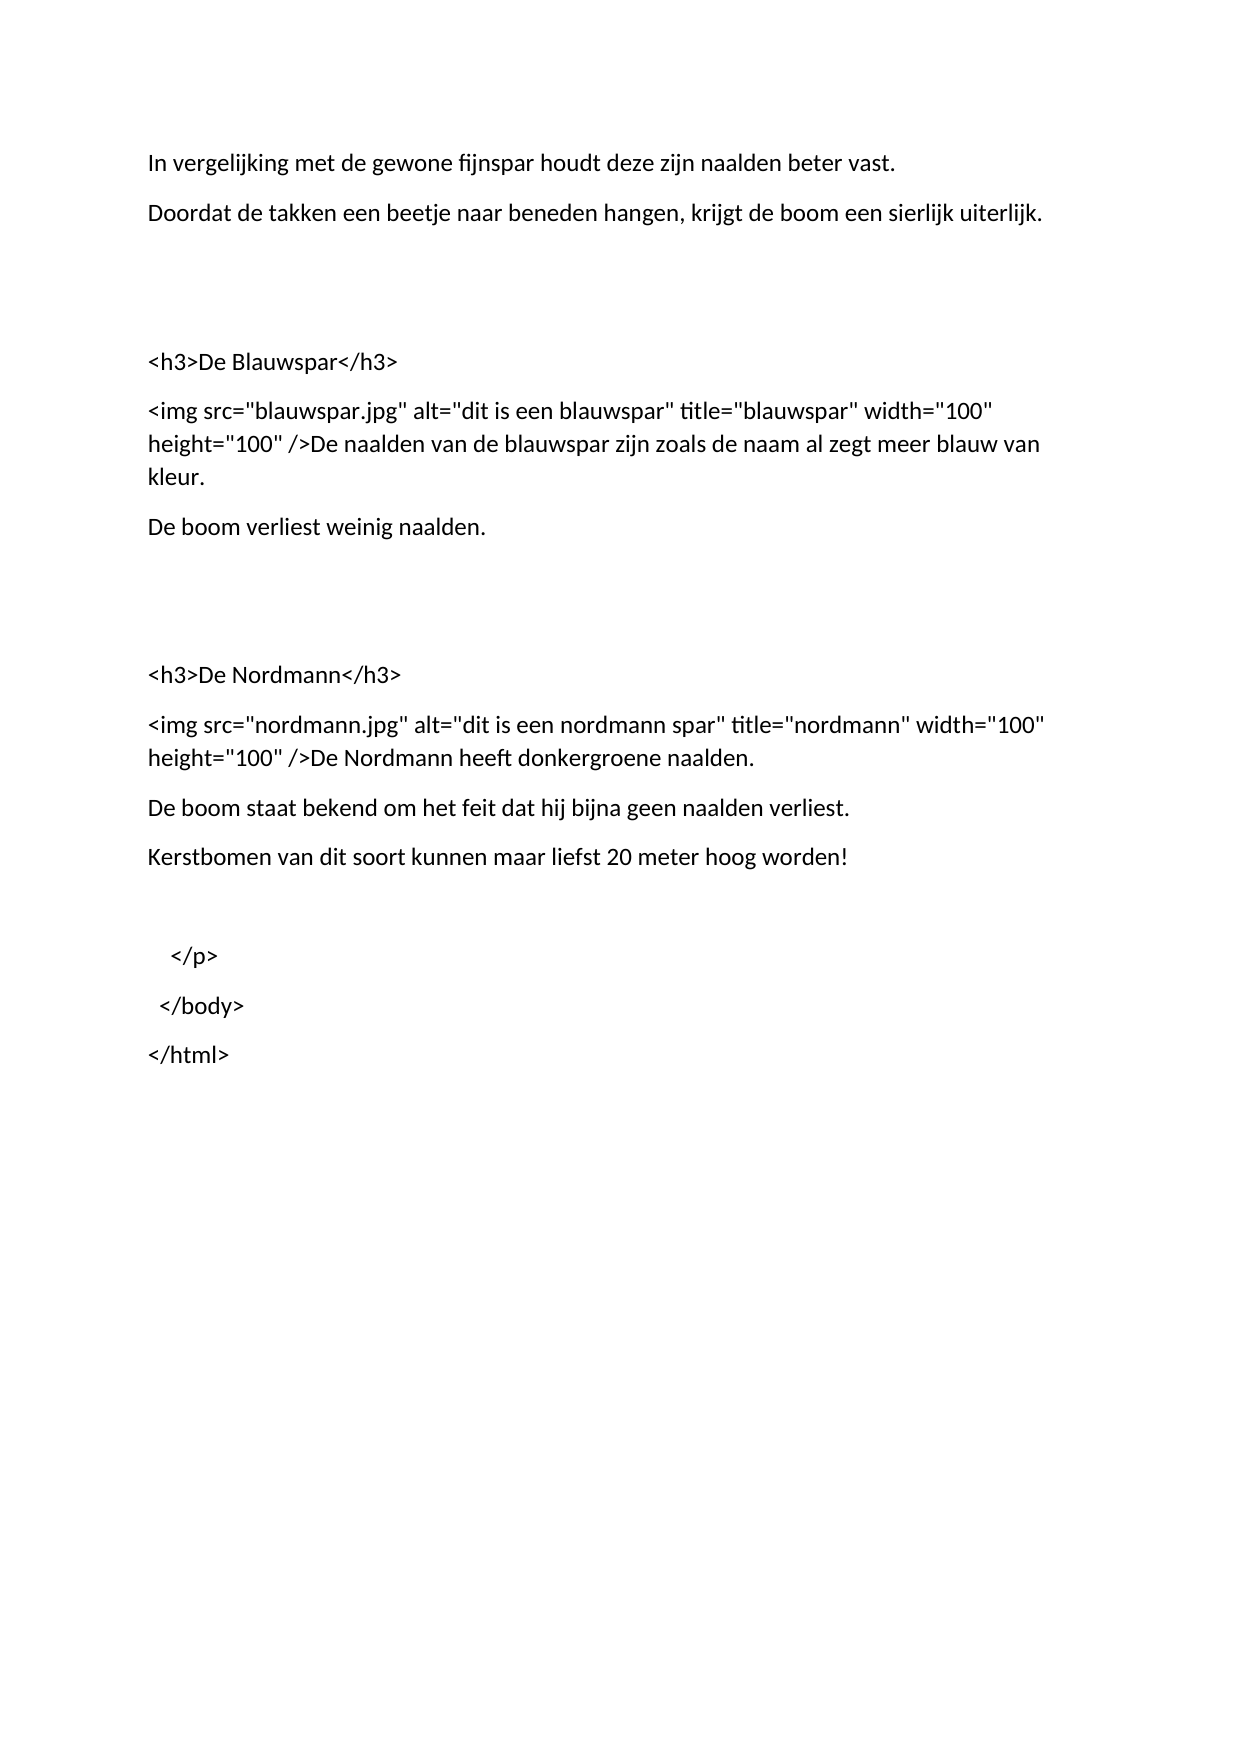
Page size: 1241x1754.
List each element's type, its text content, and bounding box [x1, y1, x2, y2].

text <h3>De Blauwspar</h3> [148, 346, 1093, 376]
text <img src="nordmann.jpg" alt="dit is een nordmann spar" title="nordmann" width="100" height="100" />De Nordmann heeft donkergroene naalden. [148, 709, 1093, 773]
text Doordat de takken een beetje naar beneden hangen, krijgt de boom een sierlijk uiterlijk. [148, 197, 1093, 228]
text <img src="blauwspar.jpg" alt="dit is een blauwspar" title="blauwspar" width="100" height="100" />De naalden van de blauwspar zijn zoals de naam al zegt meer blauw van kleur. [148, 396, 1093, 492]
text De boom verliest weinig naalden. [148, 511, 1093, 541]
text De boom staat bekend om het feit dat hij bijna geen naalden verliest. [148, 792, 1093, 822]
text In vergelijking met de gewone fijnspar houdt deze zijn naalden beter vast. [148, 148, 1093, 178]
text </p> [148, 941, 1093, 971]
text Kerstbomen van dit soort kunnen maar liefst 20 meter hoog worden! [148, 841, 1093, 872]
text </html> [148, 1040, 1093, 1070]
text </body> [148, 990, 1093, 1021]
text <h3>De Nordmann</h3> [148, 660, 1093, 690]
